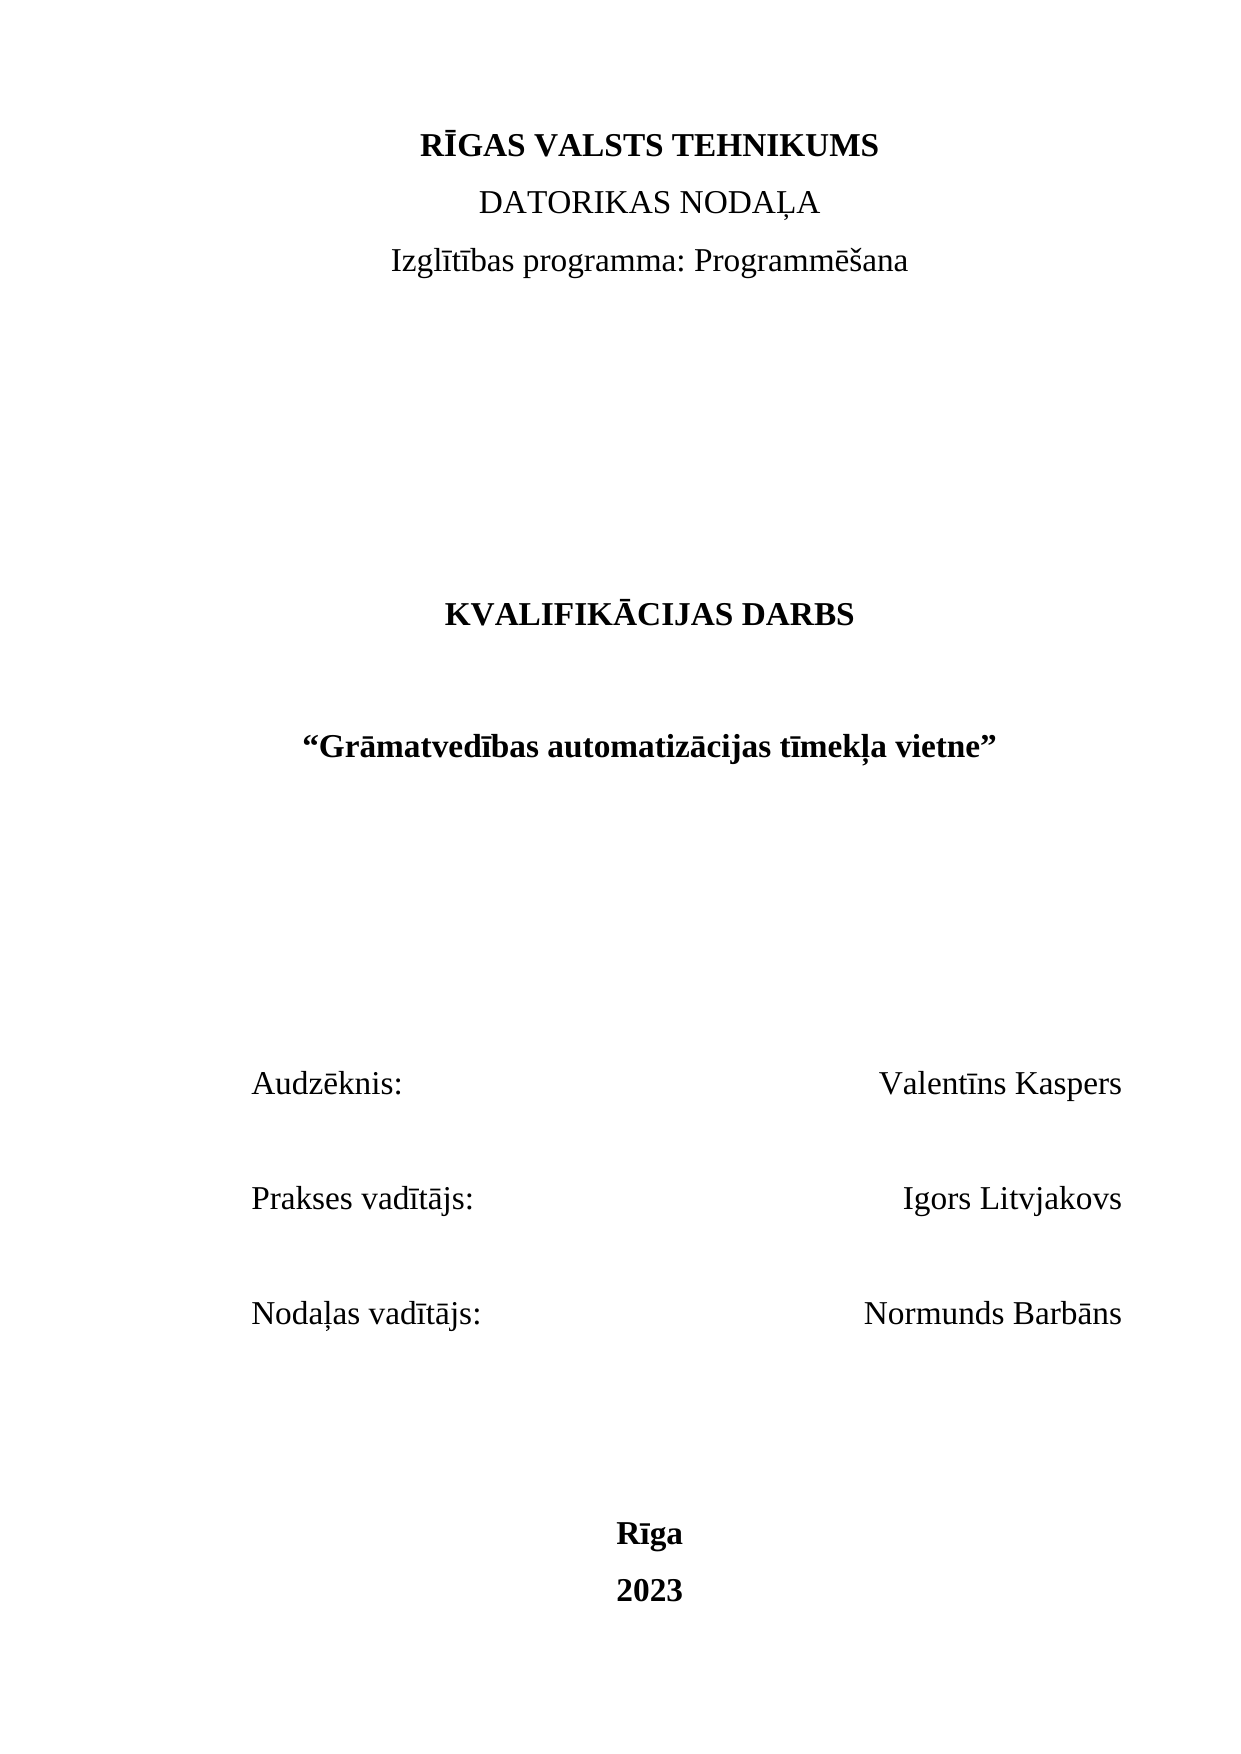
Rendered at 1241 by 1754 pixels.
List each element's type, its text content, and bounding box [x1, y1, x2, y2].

text Audzēknis: Valentīns Kaspers [177, 1063, 1122, 1102]
text Rīga [177, 1513, 1122, 1551]
text KVALIFIKĀCIJAS DARBS [177, 594, 1122, 633]
text Nodaļas vadītājs: Normunds Barbāns [177, 1293, 1122, 1332]
text 2023 [177, 1571, 1122, 1609]
text “Grāmatvedības automatizācijas tīmekļa vietne” [177, 726, 1122, 764]
text RĪGAS VALSTS TEHNIKUMS [177, 125, 1122, 163]
text Prakses vadītājs: Igors Litvjakovs [177, 1178, 1122, 1217]
text Izglītības programma: Programmēšana [177, 240, 1122, 278]
text DATORIKAS NODAĻA [177, 183, 1122, 221]
